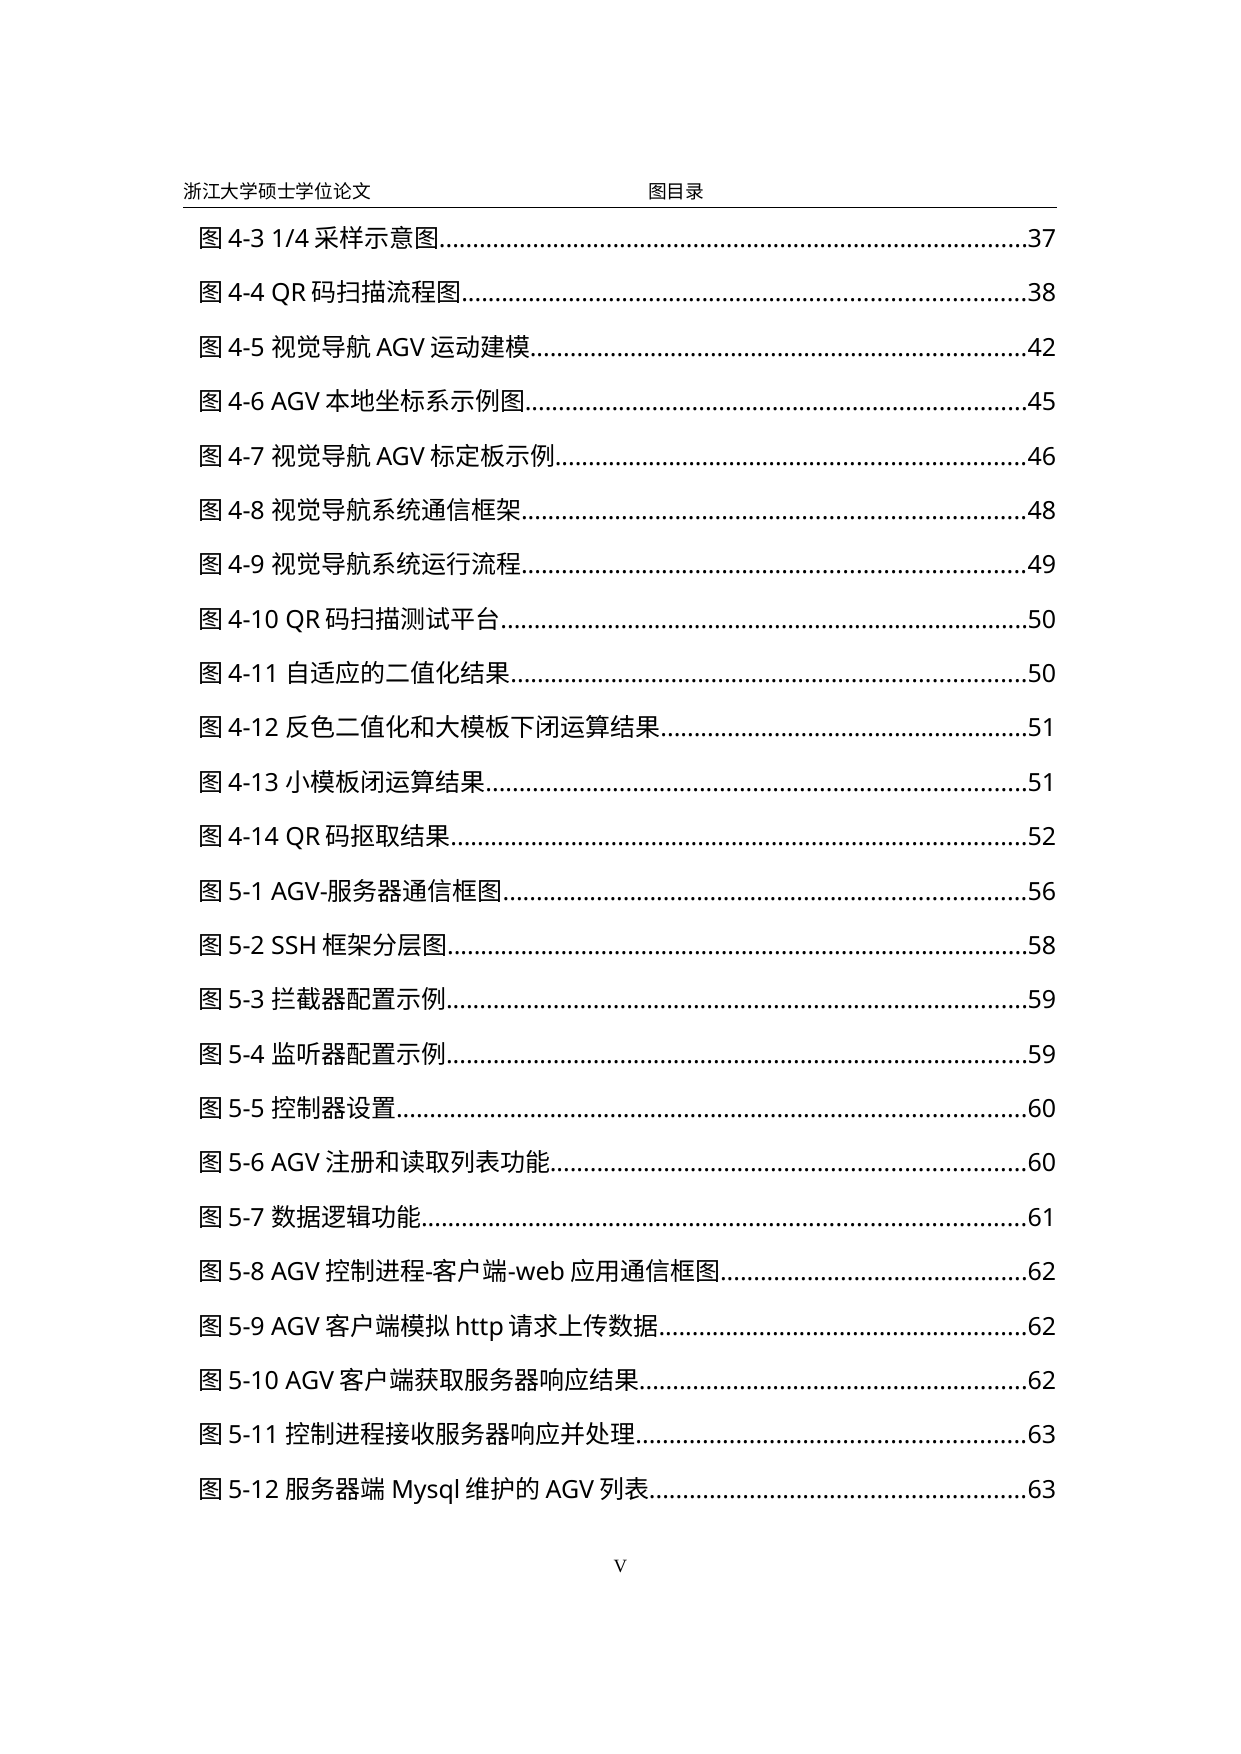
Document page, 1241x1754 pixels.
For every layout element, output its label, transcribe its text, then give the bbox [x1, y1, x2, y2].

text 图5-1 AGV-服务器通信框图 56 [183, 871, 1057, 907]
text 图4-6 AGV本地坐标系示例图 45 [183, 382, 1057, 418]
text 图5-12 服务器端 Mysql维护的AGV列表 63 [183, 1469, 1057, 1505]
text 图5-4 监听器配置示例 59 [183, 1034, 1057, 1070]
text 图4-12 反色二值化和大模板下闭运算结果 51 [183, 708, 1057, 744]
text 图5-7 数据逻辑功能 61 [183, 1197, 1057, 1233]
text 图4-3 1/4采样示意图 37 [183, 218, 1057, 255]
text 图5-9 AGV客户端模拟http请求上传数据 62 [183, 1306, 1057, 1342]
text 图4-14 QR码抠取结果 52 [183, 817, 1057, 853]
text 图4-9 视觉导航系统运行流程 49 [183, 545, 1057, 581]
text 图5-6 AGV注册和读取列表功能 60 [183, 1143, 1057, 1179]
text 图4-7 视觉导航AGV标定板示例 46 [183, 436, 1057, 472]
text 图4-10 QR码扫描测试平台 50 [183, 599, 1057, 635]
text 图5-10 AGV客户端获取服务器响应结果 62 [183, 1360, 1057, 1397]
text 图4-13 小模板闭运算结果 51 [183, 762, 1057, 798]
text 图5-3 拦截器配置示例 59 [183, 980, 1057, 1016]
text 图4-11 自适应的二值化结果 50 [183, 653, 1057, 690]
text 图5-5 控制器设置 60 [183, 1088, 1057, 1125]
text 图5-8 AGV控制进程-客户端-web应用通信框图 62 [183, 1252, 1057, 1288]
text 图4-5 视觉导航AGV运动建模 42 [183, 327, 1057, 363]
text 图5-2 SSH框架分层图 58 [183, 925, 1057, 962]
text 图5-11 控制进程接收服务器响应并处理 63 [183, 1415, 1057, 1451]
text 图4-8 视觉导航系统通信框架 48 [183, 490, 1057, 527]
text 图4-4 QR码扫描流程图 38 [183, 273, 1057, 309]
